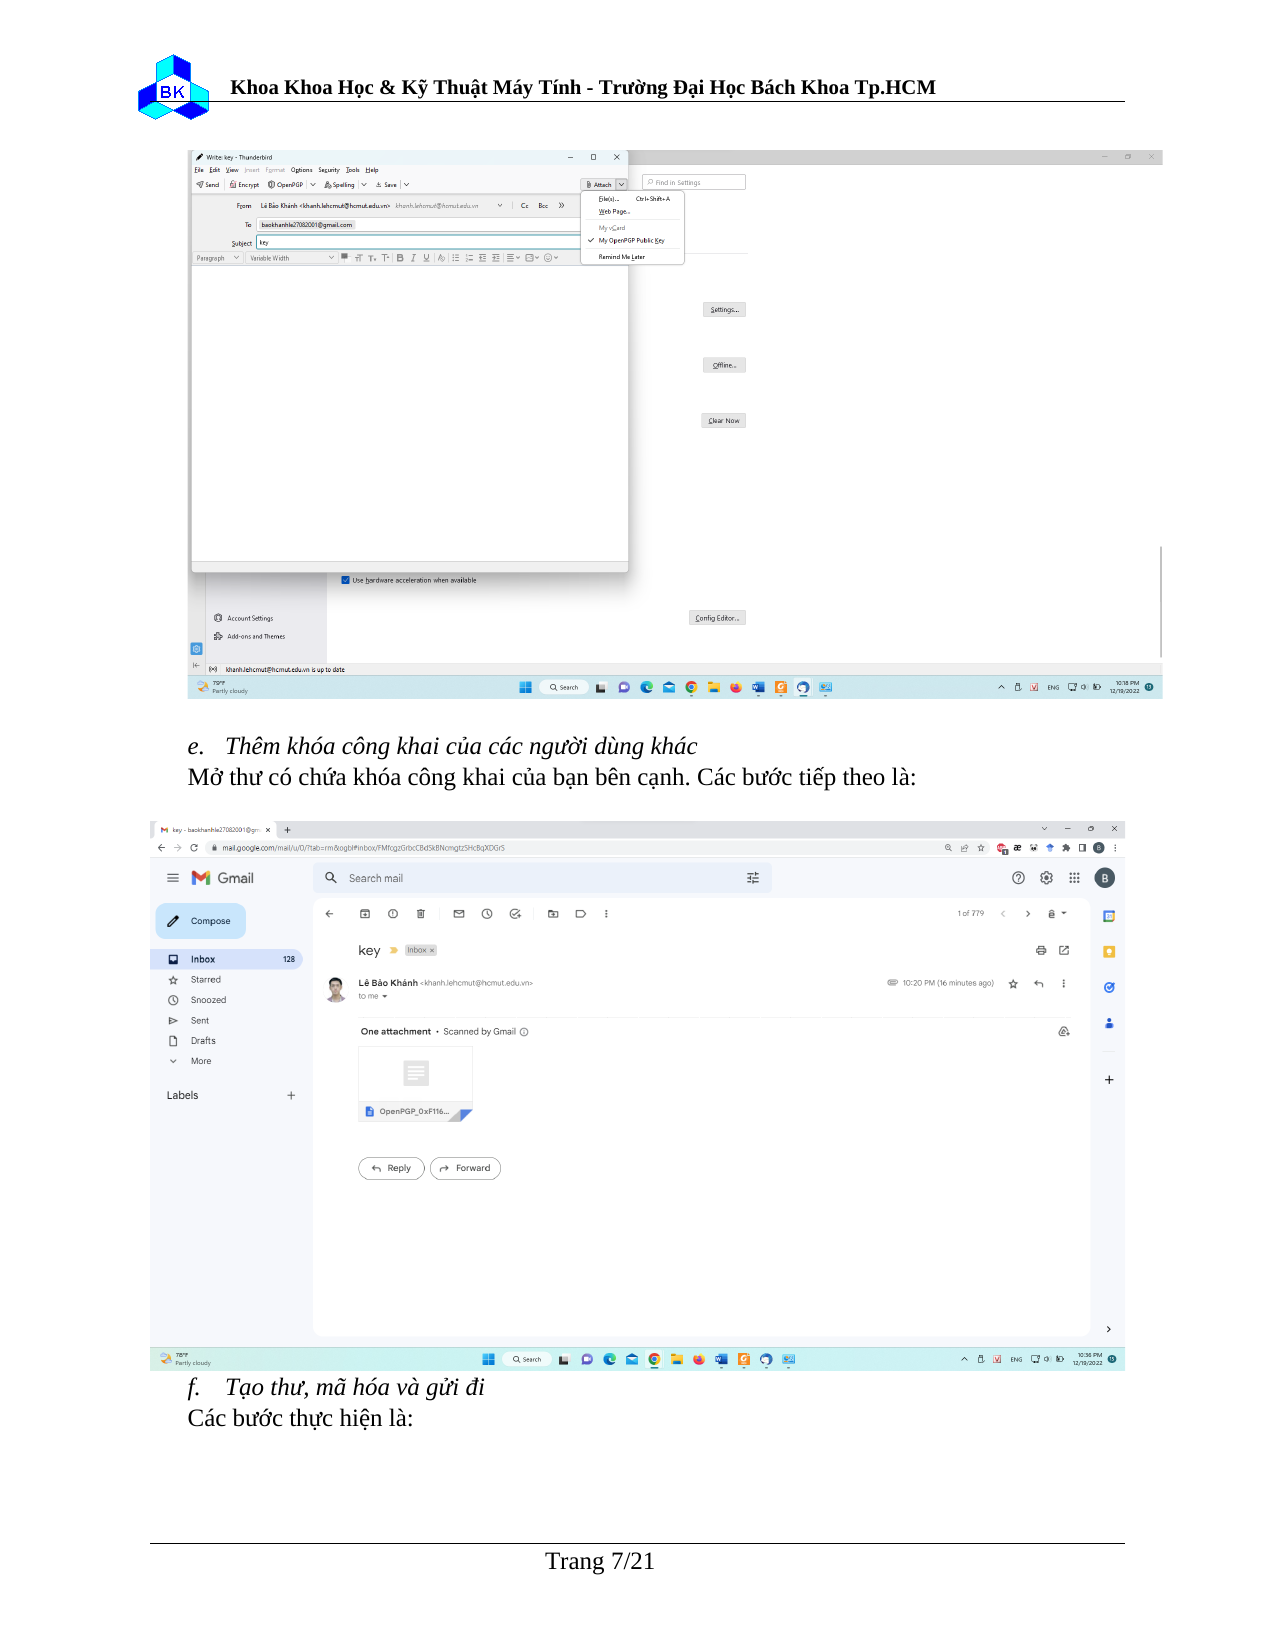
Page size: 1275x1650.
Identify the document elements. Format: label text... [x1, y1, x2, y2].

text Mở thư có chứa khóa công khai của bạn bên cạnh. Các bước tiếp theo là: [187, 762, 1125, 791]
list Thêm khóa công khai của các người dùng khác [187, 731, 1125, 760]
picture [150, 821, 1125, 1371]
picture [187, 150, 1163, 699]
picture [131, 48, 214, 132]
list Tạo thư, mã hóa và gửi đi [187, 1372, 1125, 1401]
text Các bước thực hiện là: [187, 1403, 1125, 1432]
